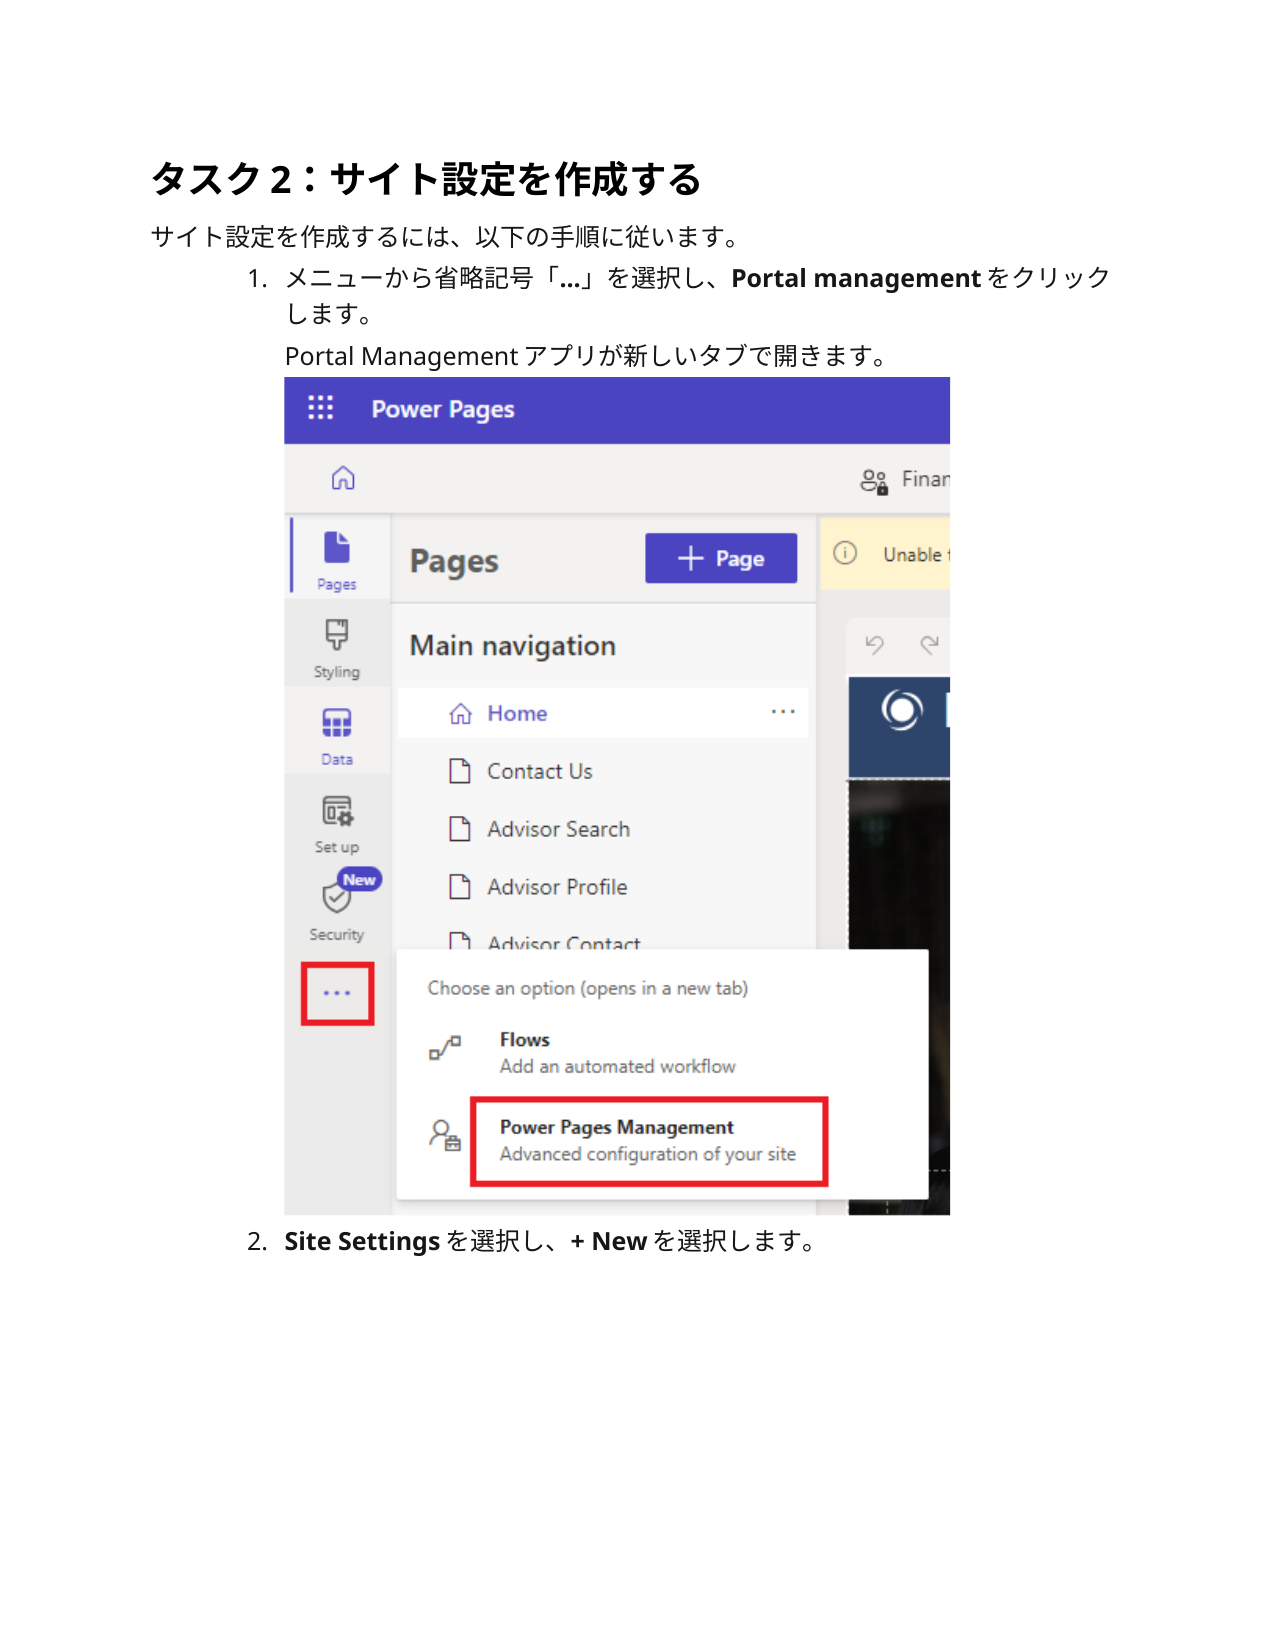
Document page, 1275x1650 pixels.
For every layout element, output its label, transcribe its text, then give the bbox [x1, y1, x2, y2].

list メニューから省略記号「...」を選択し、Portal managementをクリックします。 [247, 258, 1125, 331]
picture [284, 377, 951, 1217]
text Portal Managementアプリが新しいタブで開きます。 [284, 336, 1125, 372]
list Site Settingsを選択し、+ Newを選択します。 [247, 1222, 1125, 1258]
text サイト設定を作成するには、以下の手順に従います。 [150, 217, 1125, 253]
subtitle タスク2：サイト設定を作成する [150, 150, 1125, 204]
